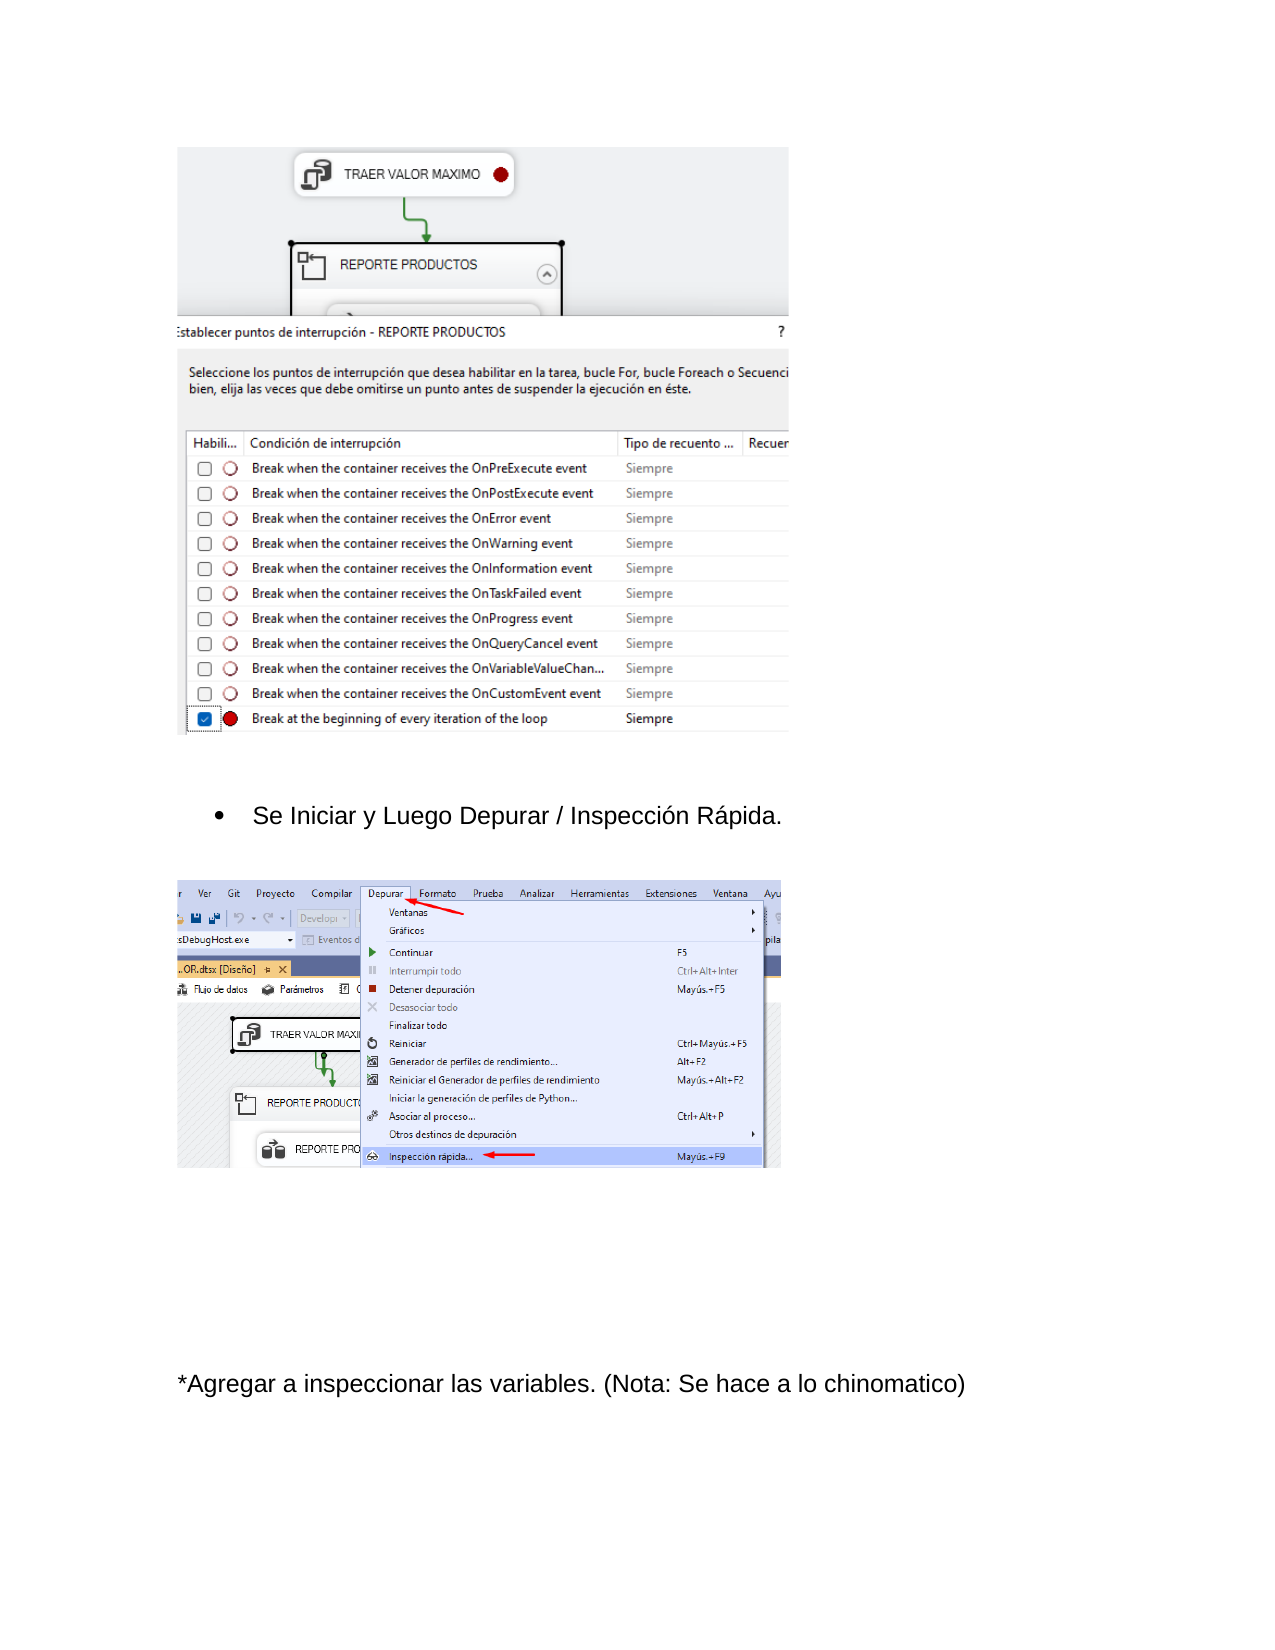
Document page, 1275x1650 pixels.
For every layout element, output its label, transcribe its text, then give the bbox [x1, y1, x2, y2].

text *Agregar a inspeccionar las variables. (Nota: Se hace a lo chinomatico) [177, 1369, 1098, 1397]
picture [177, 880, 781, 1168]
picture [177, 147, 789, 735]
list Se Iniciar y Luego Depurar / Inspección Rápida. [215, 801, 1098, 830]
